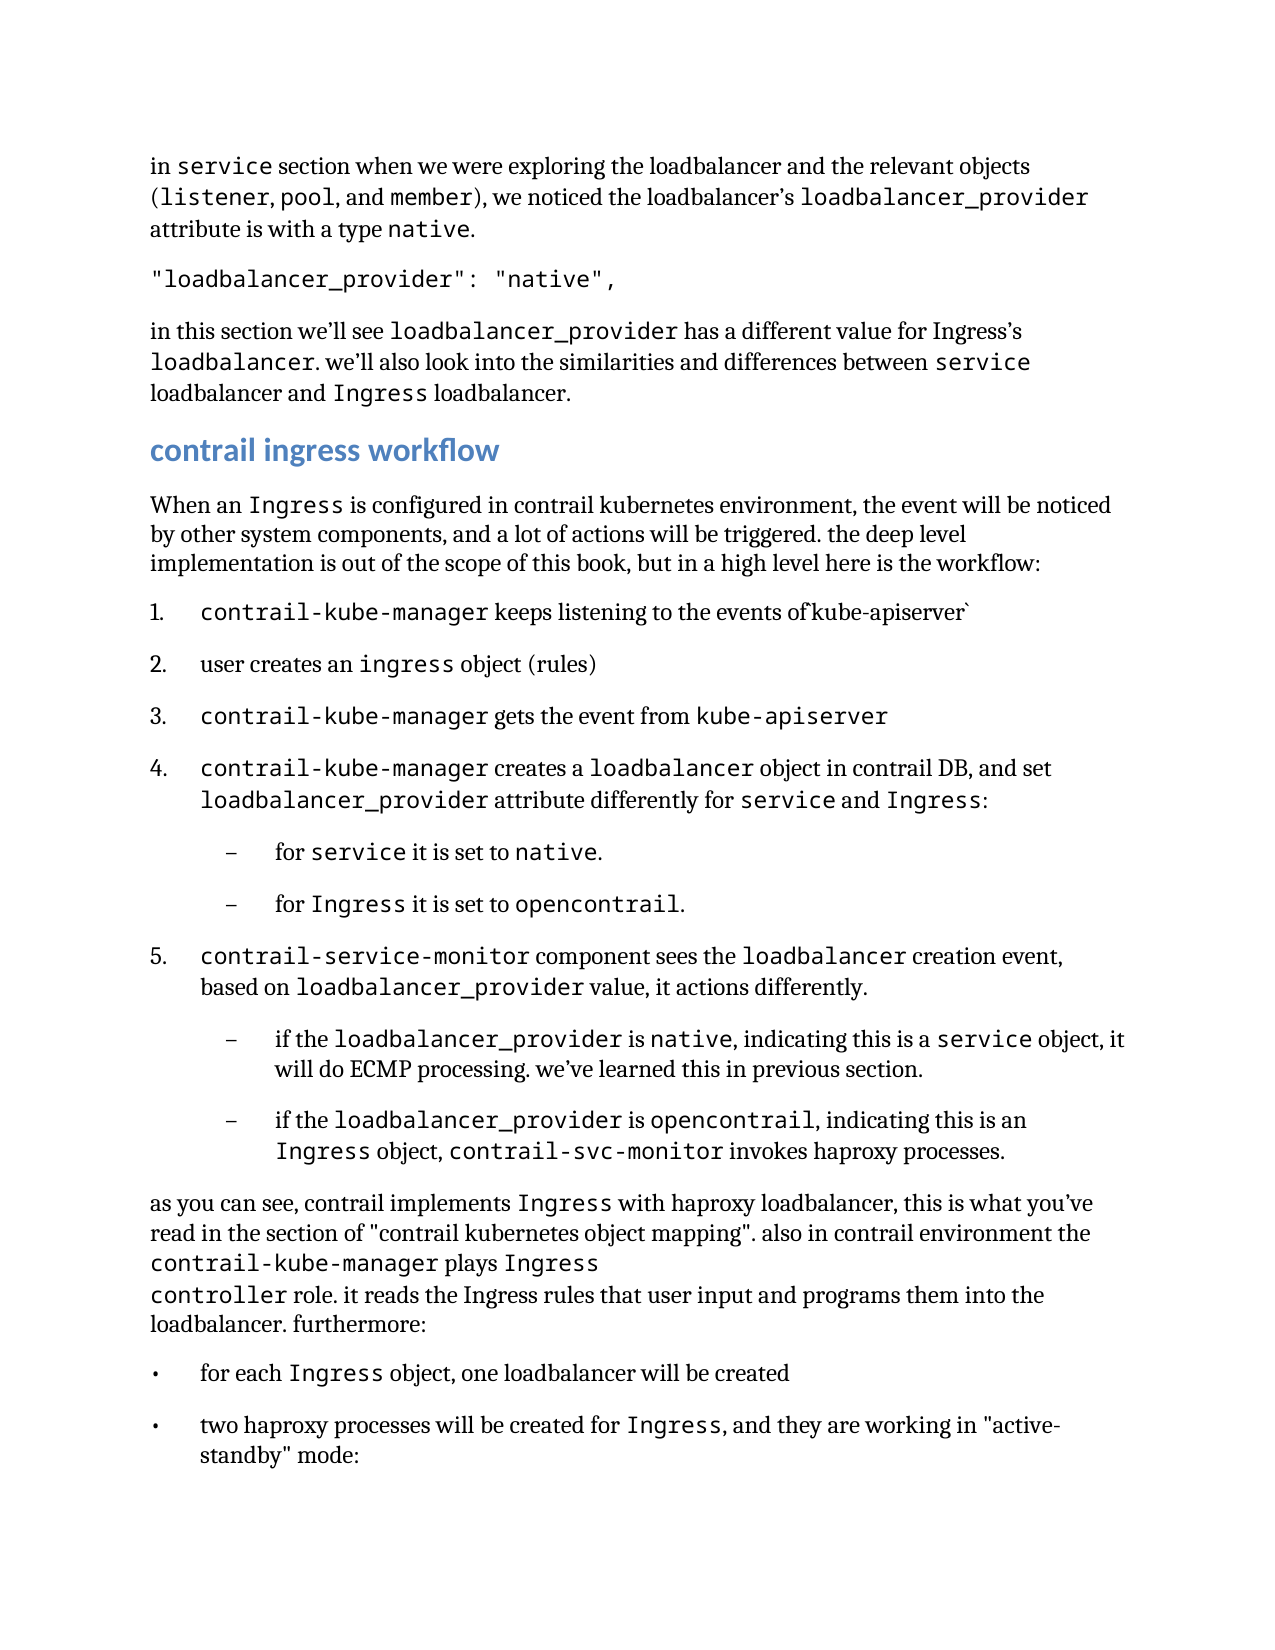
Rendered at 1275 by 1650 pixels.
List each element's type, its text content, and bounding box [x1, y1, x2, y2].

list user creates an ingress object (rules) [150, 648, 1125, 679]
list contrail-kube-manager gets the event from kube-apiserver [150, 700, 1125, 732]
list two haproxy processes will be created for Ingress, and they are working in "active-standby" mode: [150, 1409, 1125, 1469]
text When an Ingress is configured in contrail kubernetes environment, the event will be noticed by other system components, and a lot of actions will be triggered. the deep level implementation is out of the scope of this book, but in a high level here is the workflow: [150, 489, 1125, 577]
list for service it is set to native. [225, 836, 1125, 867]
list for Ingress it is set to opencontrail. [225, 888, 1125, 919]
text in this section we’ll see loadbalancer_provider has a different value for Ingress’s loadbalancer. we’ll also look into the similarities and differences between service loadbalancer and Ingress loadbalancer. [150, 314, 1125, 408]
list contrail-kube-manager creates a loadbalancer object in contrail DB, and set loadbalancer_provider attribute differently for service and Ingress: [150, 752, 1125, 815]
list if the loadbalancer_provider is opencontrail, indicating this is an Ingress object, contrail-svc-monitor invokes haproxy processes. [225, 1104, 1125, 1167]
text "loadbalancer_provider": "native", [150, 262, 1125, 294]
list if the loadbalancer_provider is native, indicating this is a service object, it will do ECMP processing. we’ve learned this in previous section. [225, 1023, 1125, 1083]
text in service section when we were exploring the loadbalancer and the relevant objects (listener, pool, and member), we noticed the loadbalancer’s loadbalancer_provider attribute is with a type native. [150, 150, 1125, 244]
subtitle contrail ingress workflow [150, 429, 1125, 470]
list contrail-service-monitor component sees the loadbalancer creation event, based on loadbalancer_provider value, it actions differently. [150, 940, 1125, 1002]
list contrail-kube-manager keeps listening to the events of`kube-apiserver` [150, 596, 1125, 627]
text as you can see, contrail implements Ingress with haproxy loadbalancer, this is what you’ve read in the section of "contrail kubernetes object mapping". also in contrail environment the contrail-kube-manager plays Ingress controller role. it reads the Ingress rules that user input and programs them into the loadbalancer. furthermore: [150, 1187, 1125, 1339]
list for each Ingress object, one loadbalancer will be created [150, 1357, 1125, 1389]
